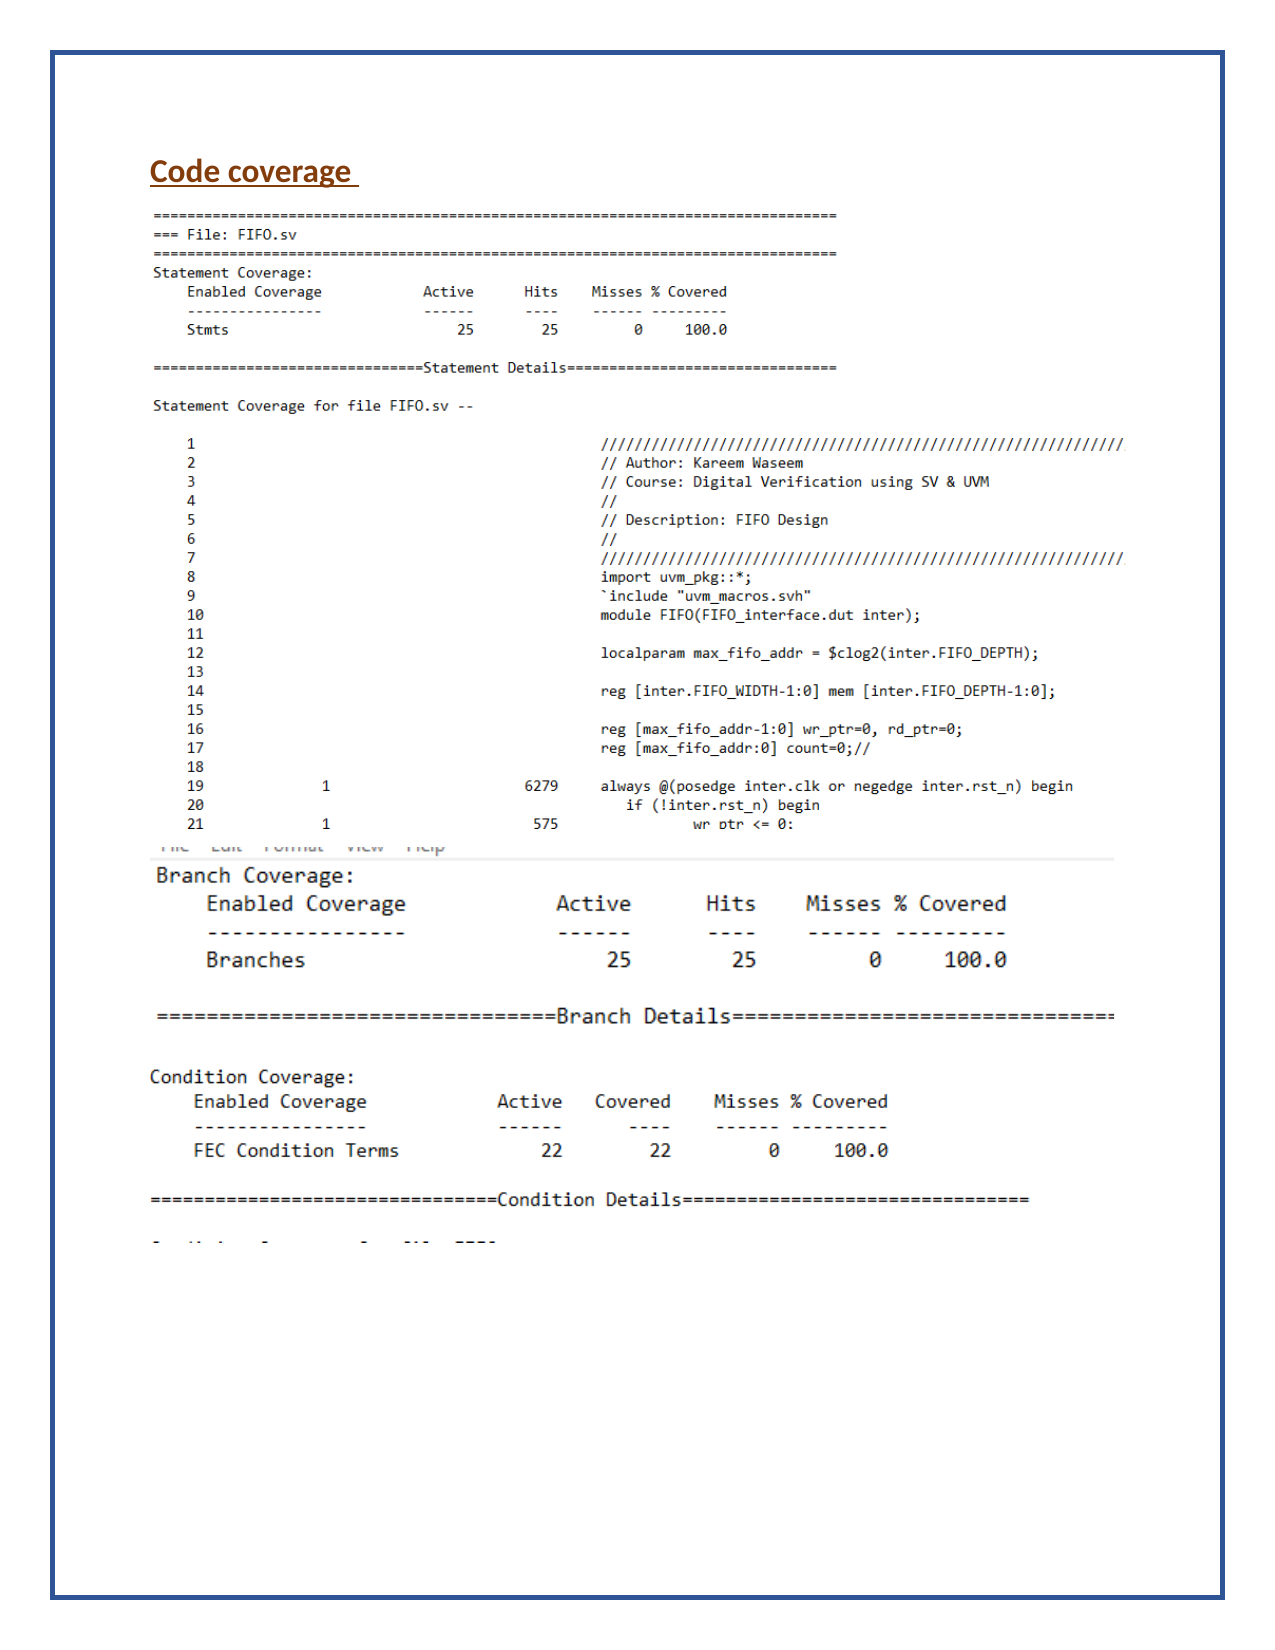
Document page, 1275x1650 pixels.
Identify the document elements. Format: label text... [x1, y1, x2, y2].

picture [150, 1048, 1125, 1243]
picture [150, 210, 1125, 829]
picture [150, 847, 1115, 1030]
text Code coverage [150, 150, 1125, 191]
